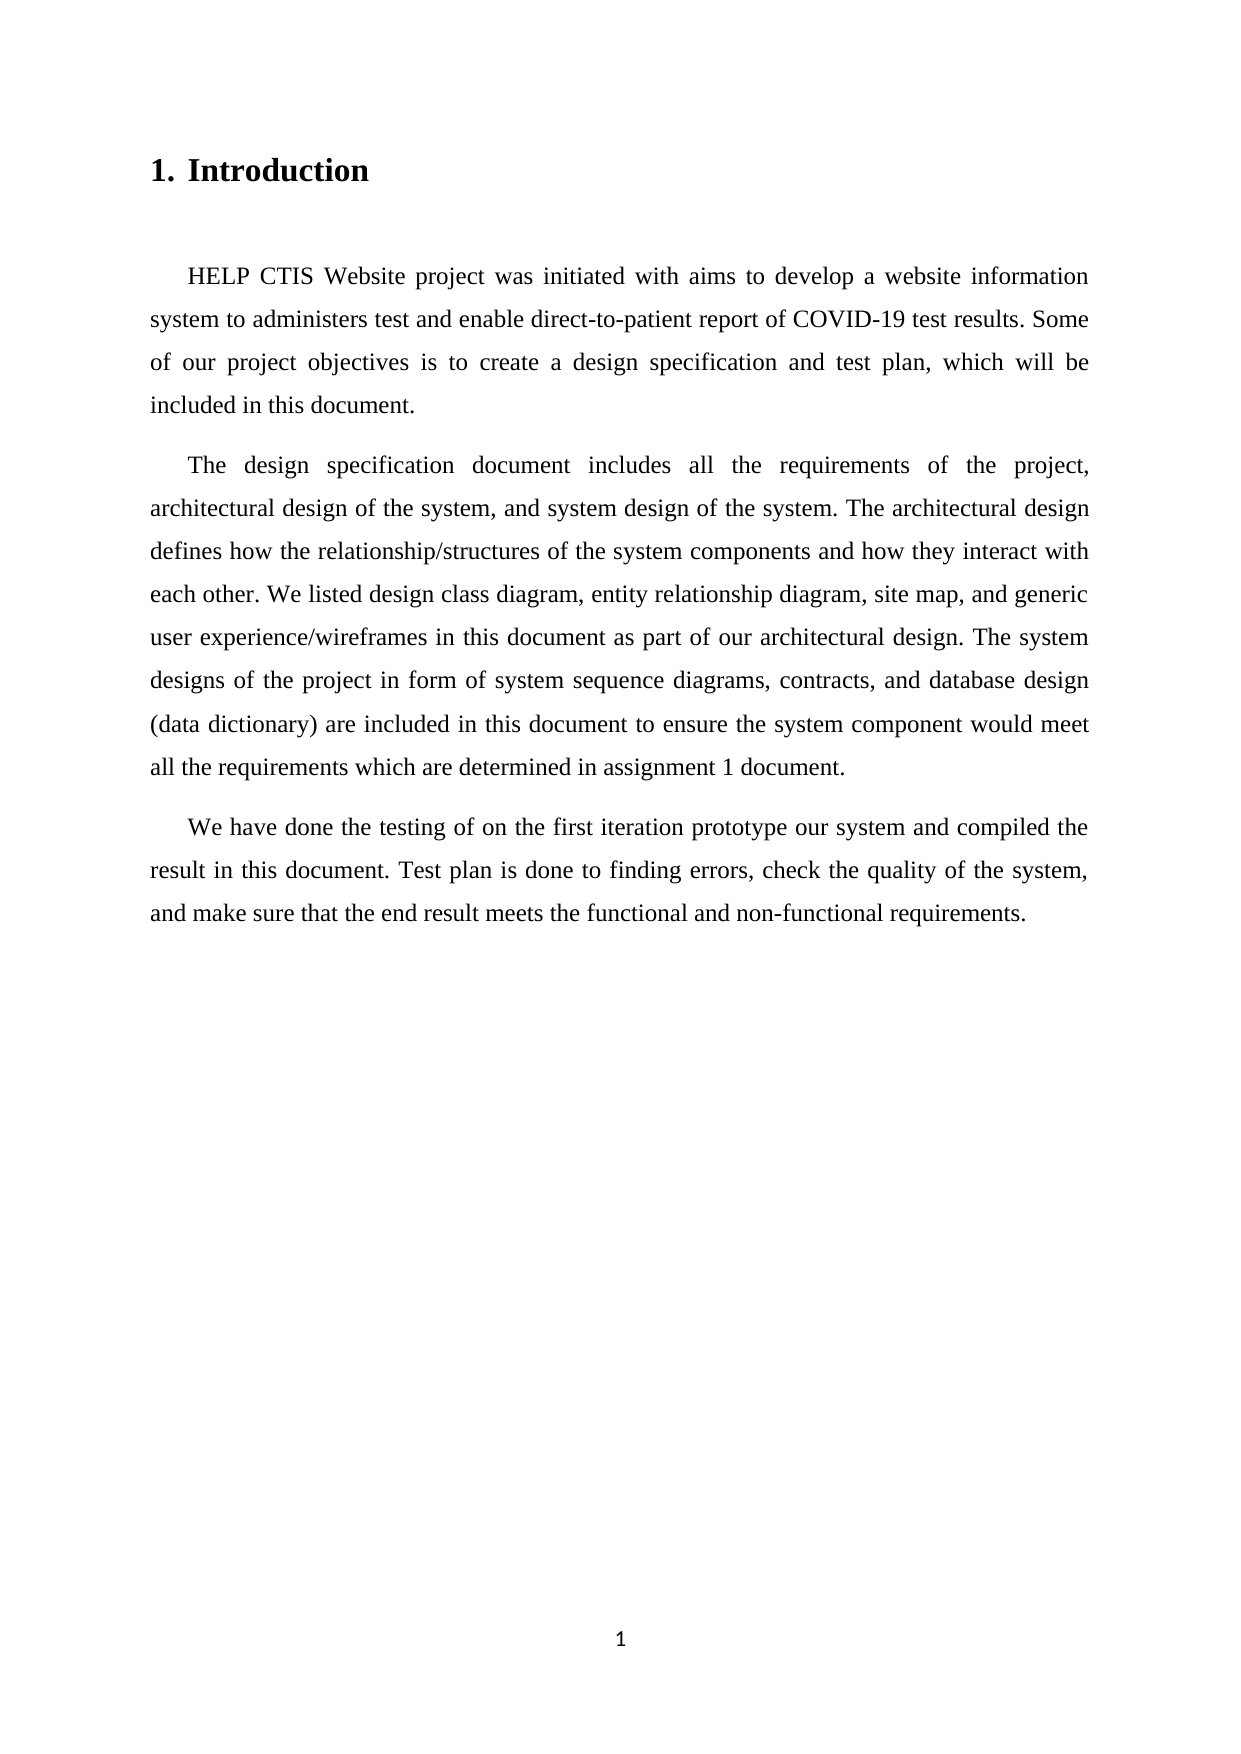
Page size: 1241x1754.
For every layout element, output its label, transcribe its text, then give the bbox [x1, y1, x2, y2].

text HELP CTIS Website project was initiated with aims to develop a website information system to administers test and enable direct-to-patient report of COVID-19 test results. Some of our project objectives is to create a design specification and test plan, which will be included in this document. [150, 261, 1090, 419]
text We have done the testing of on the first iteration prototype our system and compiled the result in this document. Test plan is done to finding errors, check the quality of the system, and make sure that the end result meets the functional and non-functional requirements. [150, 812, 1090, 927]
list Introduction [150, 150, 1090, 188]
text The design specification document includes all the requirements of the project, architectural design of the system, and system design of the system. The architectural design defines how the relationship/structures of the system components and how they interact with each other. We listed design class diagram, entity relationship diagram, site map, and generic user experience/wireframes in this document as part of our architectural design. The system designs of the project in form of system sequence diagrams, contracts, and database design (data dictionary) are included in this document to ensure the system component would meet all the requirements which are determined in assignment 1 document. [150, 450, 1090, 781]
